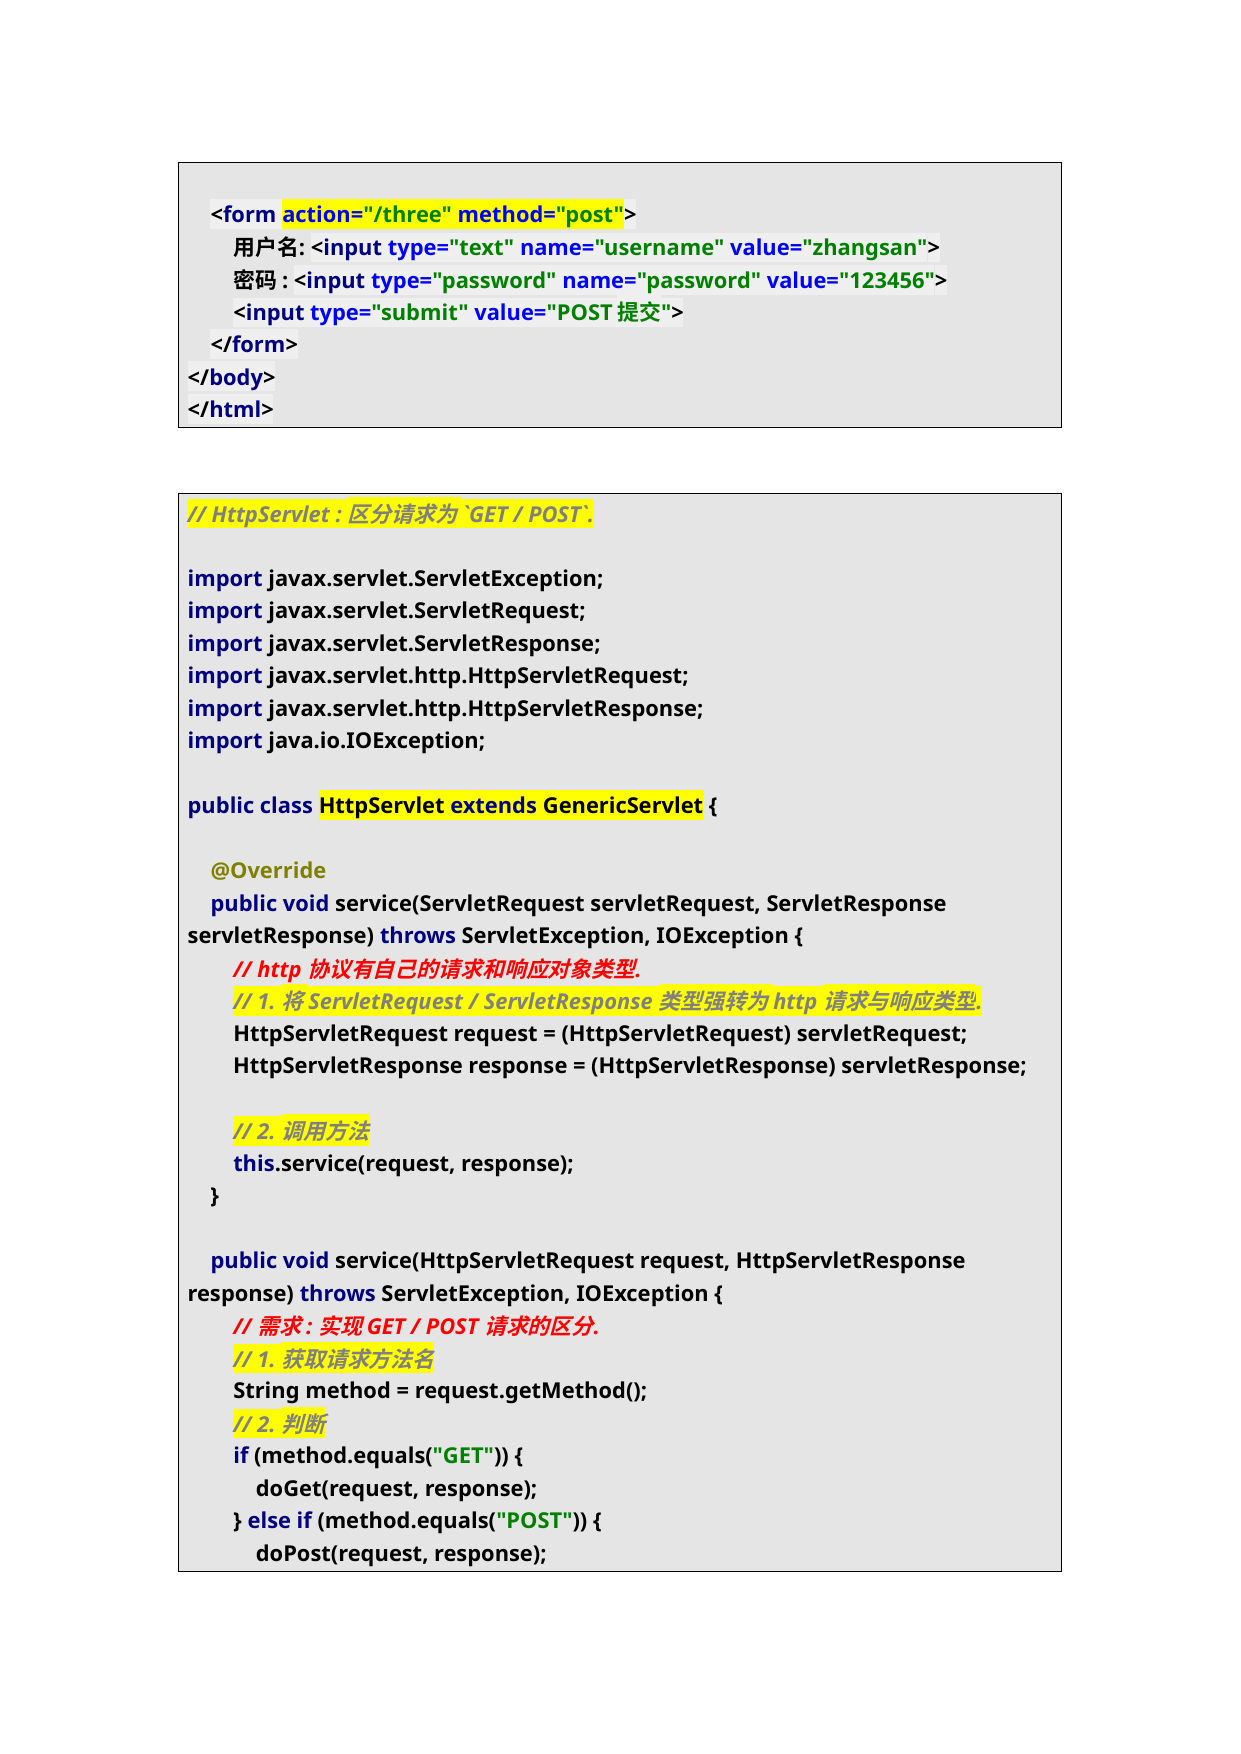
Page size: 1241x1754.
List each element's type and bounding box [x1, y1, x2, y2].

text [179, 494, 1061, 1571]
text [179, 163, 1061, 427]
